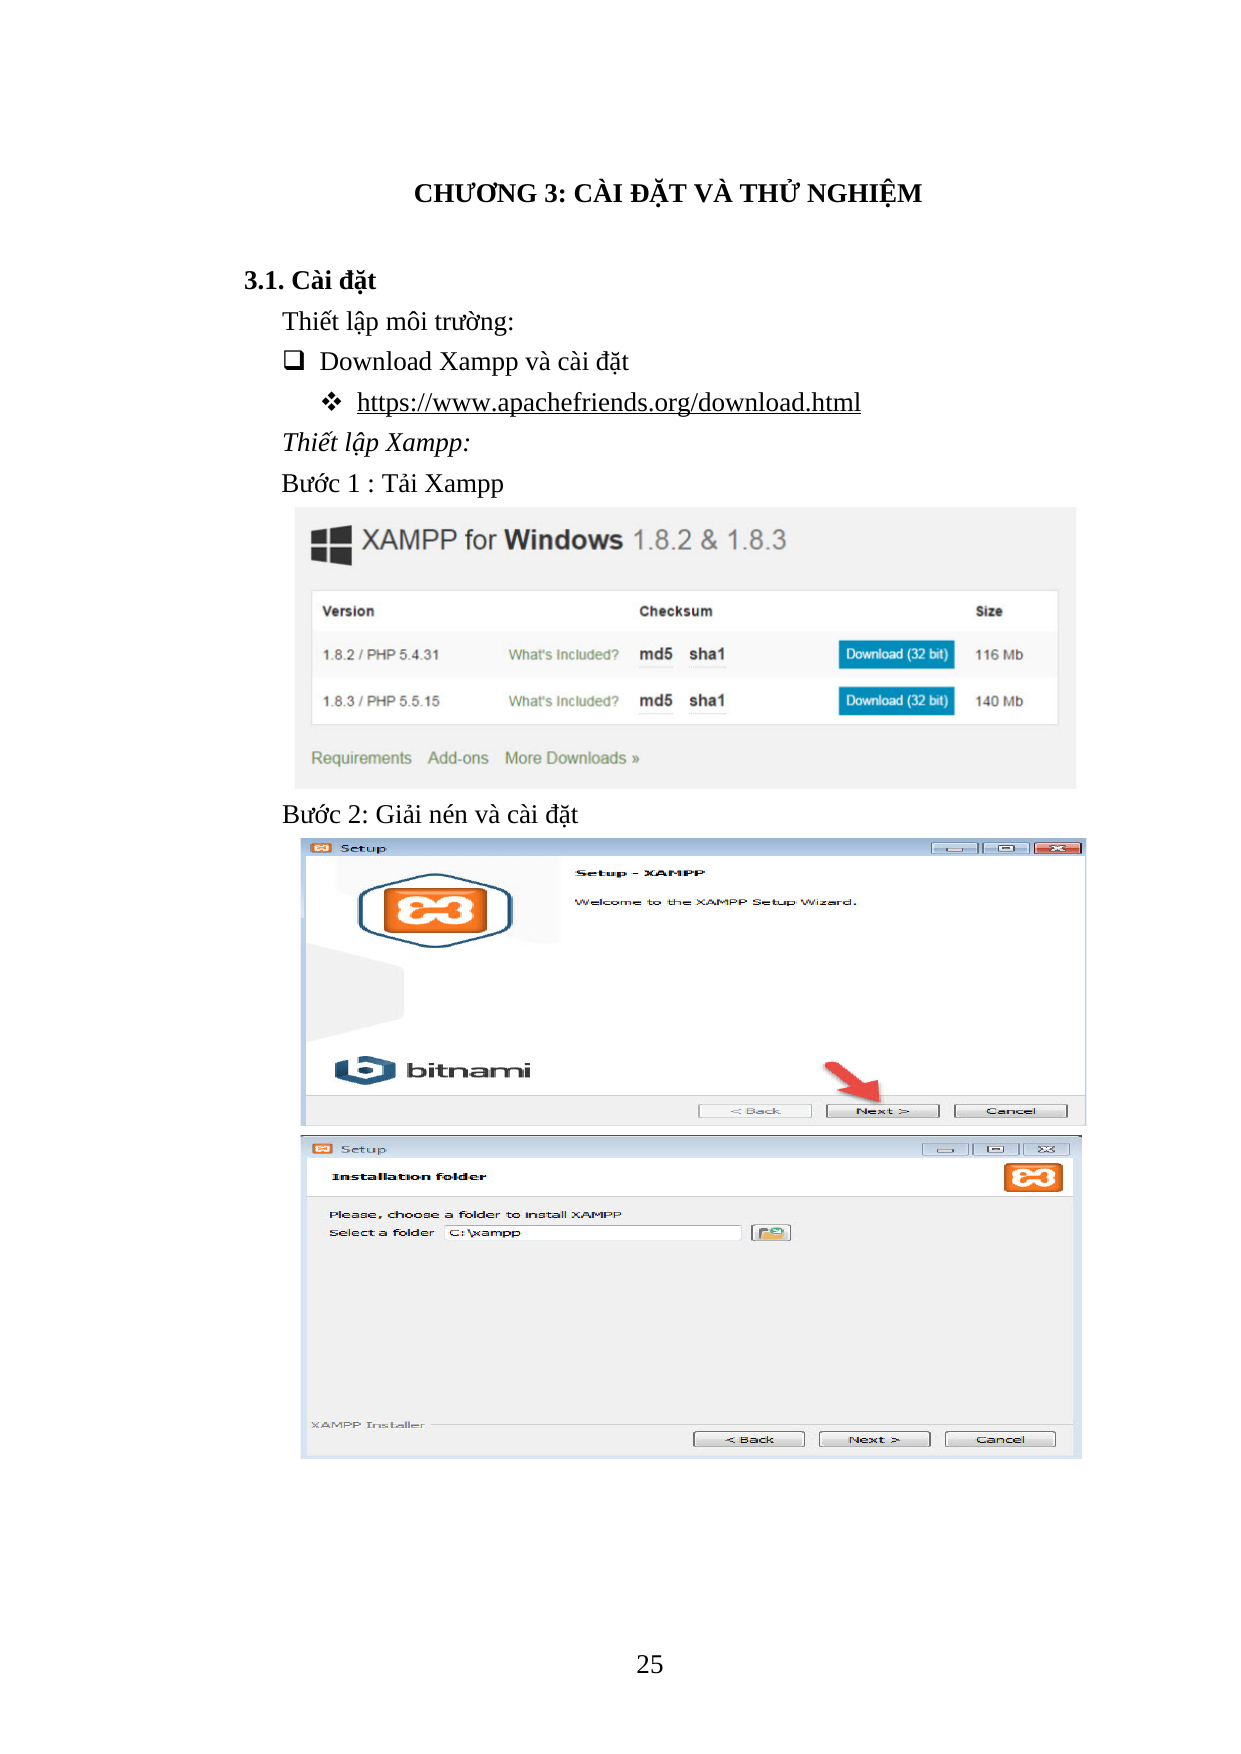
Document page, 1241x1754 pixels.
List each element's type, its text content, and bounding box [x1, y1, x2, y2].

list https://www.apachefriends.org/download.html [319, 386, 1092, 417]
text Thiết lập Xampp: [207, 426, 1092, 457]
list Download Xampp và cài đặt [207, 345, 1092, 376]
subtitle 3.1. Cài đặt [244, 264, 1092, 295]
picture [300, 1135, 1086, 1459]
text Thiết lập môi trường: [207, 305, 1092, 336]
text Bước 2: Giải nén và cài đặt [207, 798, 1092, 829]
picture [300, 838, 1087, 1126]
subtitle CHƯƠNG 3: CÀI ĐẶT VÀ THỬ NGHIỆM [244, 177, 1092, 208]
picture [294, 507, 1077, 789]
text Bước 1 : Tải Xampp [207, 467, 1092, 498]
